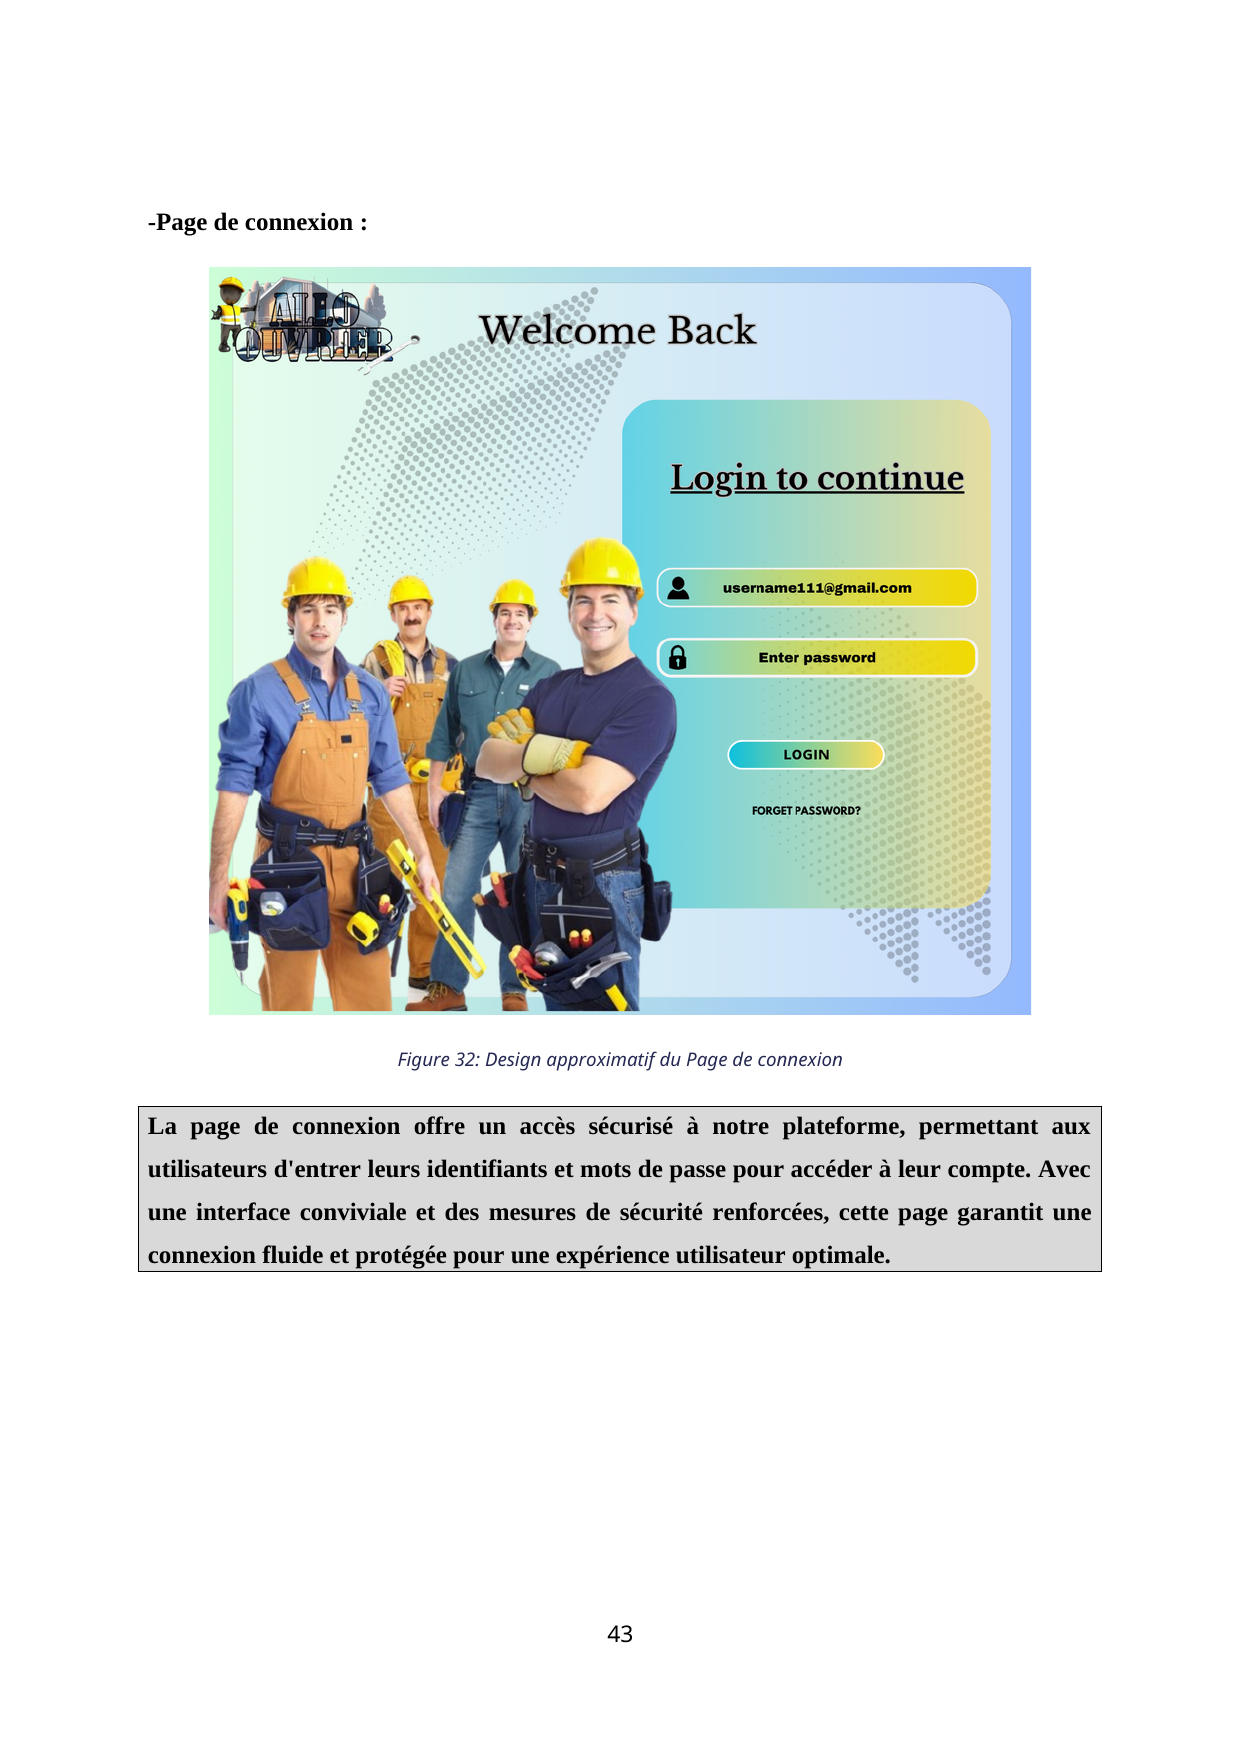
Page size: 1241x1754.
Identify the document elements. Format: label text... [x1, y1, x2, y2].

text -Page de connexion : [148, 207, 1092, 236]
picture [209, 267, 1032, 1015]
text La page de connexion offre un accès sécurisé à notre plateforme, permettant aux utilisateurs d'entrer leurs identifiants et mots de passe pour accéder à leur compte. Avec une interface conviviale et des mesures de sécurité renforcées, cette page garantit une connexion fluide et protégée pour une expérience utilisateur optimale. [139, 1107, 1101, 1271]
